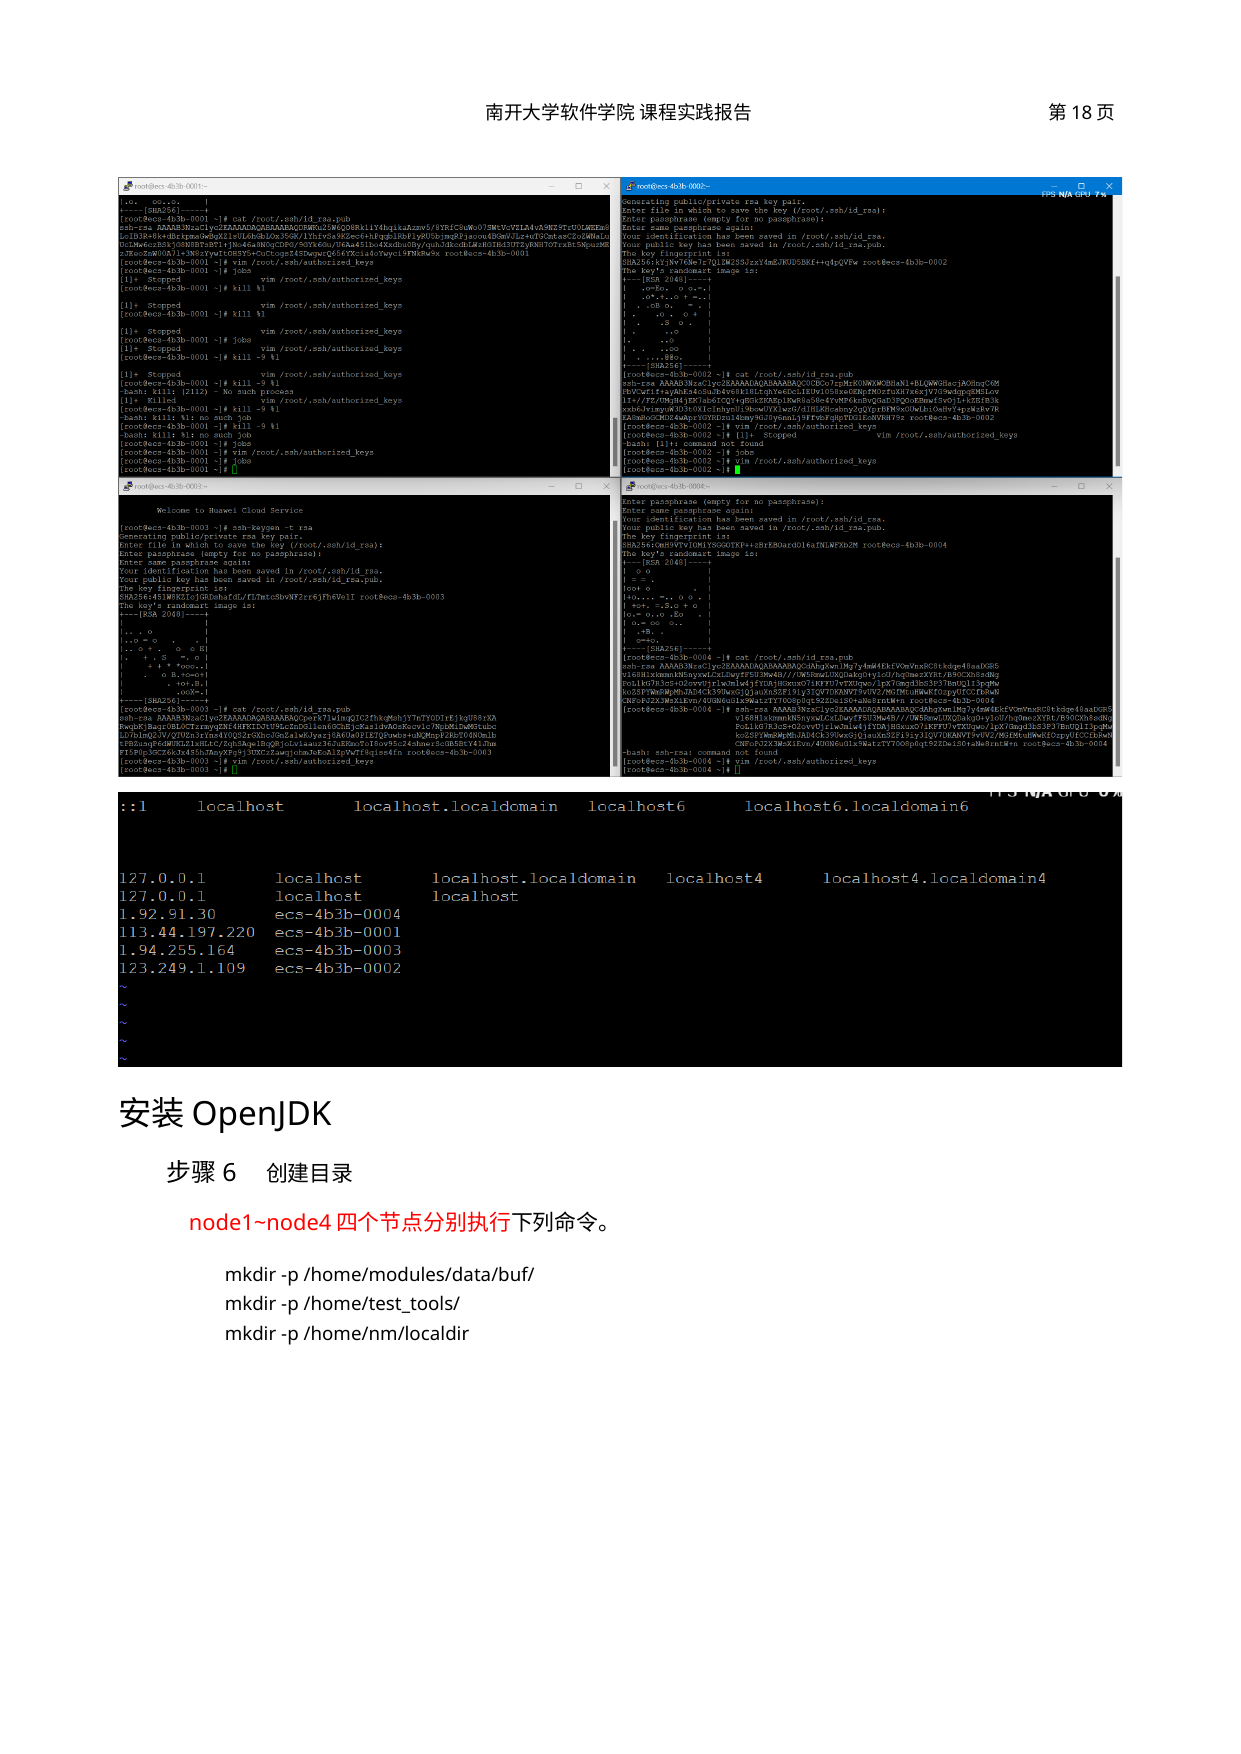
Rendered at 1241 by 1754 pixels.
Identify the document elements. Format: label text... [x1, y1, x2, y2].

text 创建目录 [236, 1152, 1122, 1188]
picture [118, 792, 1123, 1067]
text mkdir -p /home/modules/data/buf/ [224, 1261, 1122, 1287]
list node1~node4四个节点分别执行下列命令。 [189, 1205, 1122, 1237]
subtitle 安装OpenJDK [118, 1087, 1122, 1136]
text mkdir -p /home/nm/localdir [224, 1320, 1122, 1346]
text mkdir -p /home/test_tools/ [224, 1291, 1122, 1316]
picture [118, 177, 1123, 777]
